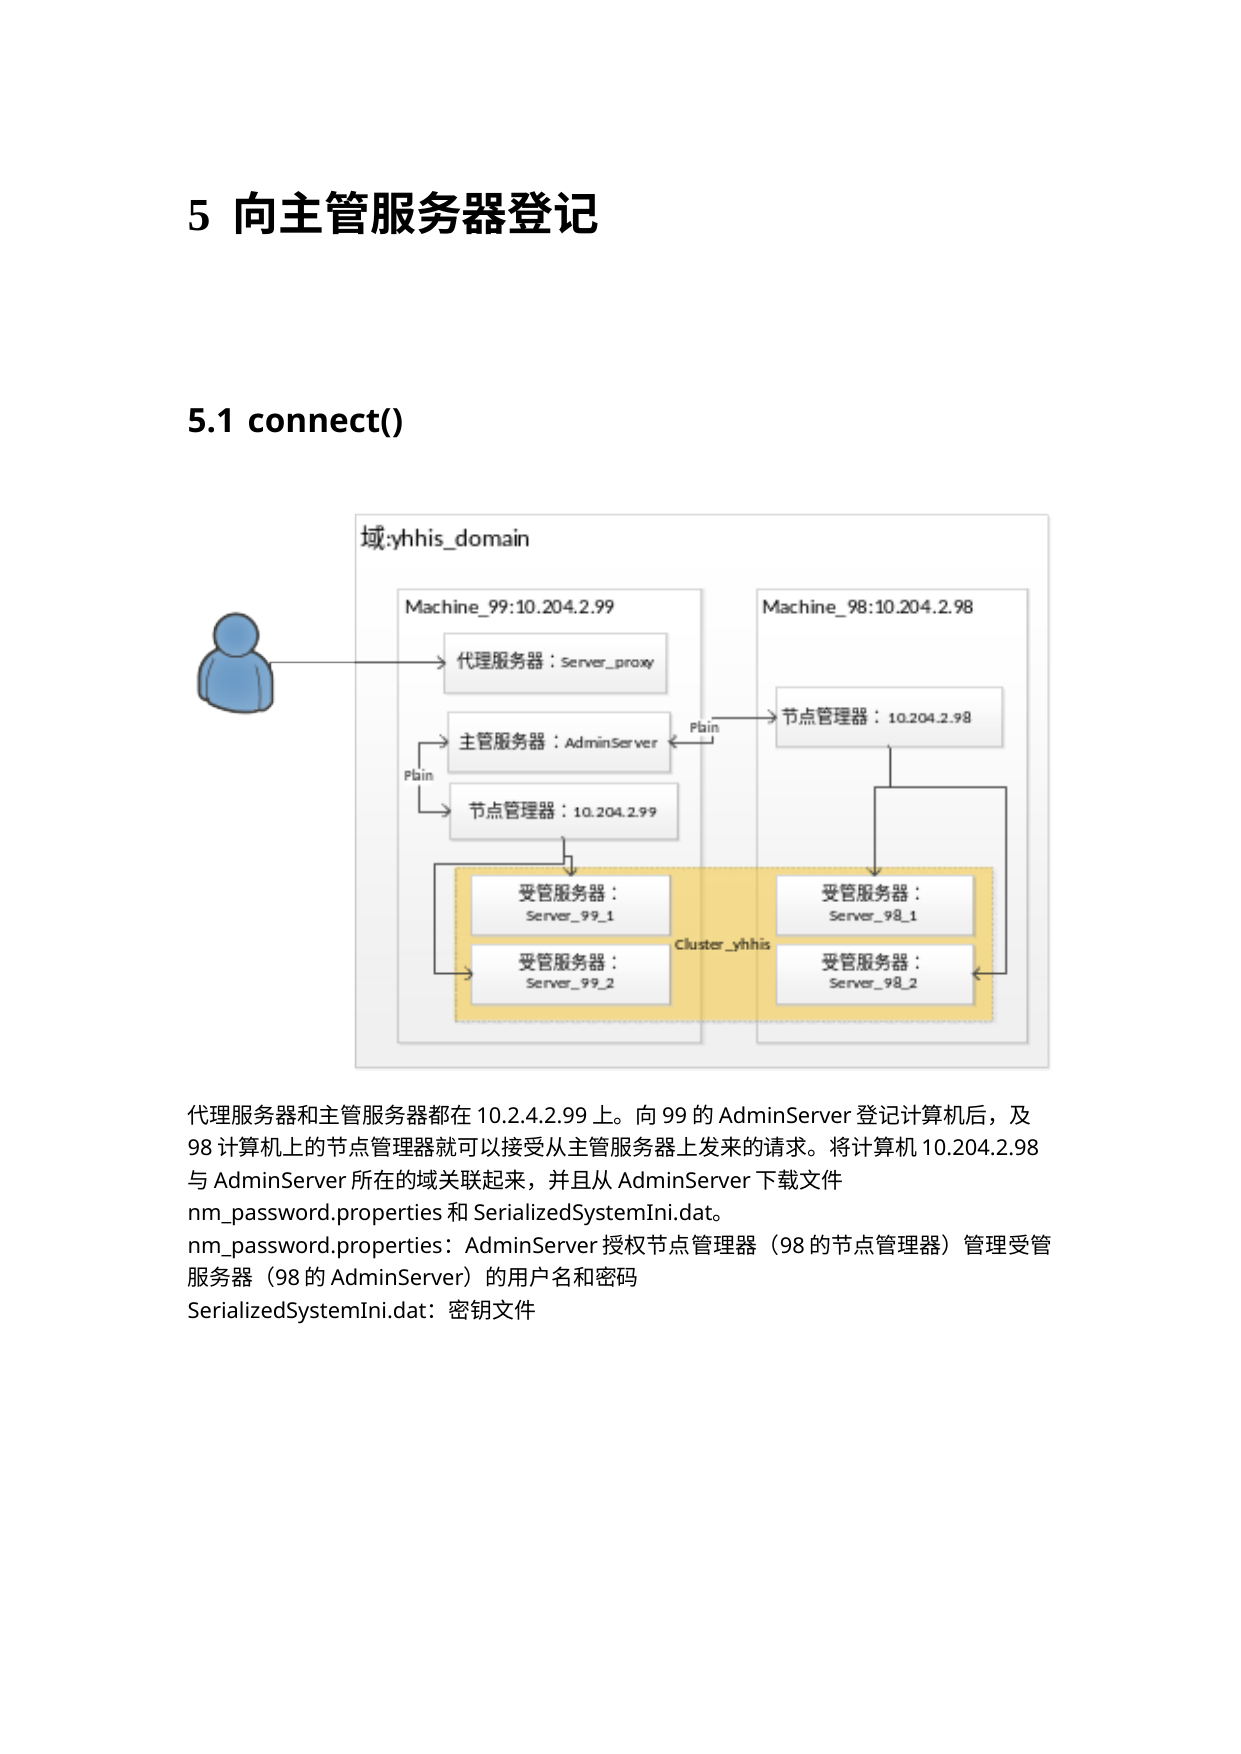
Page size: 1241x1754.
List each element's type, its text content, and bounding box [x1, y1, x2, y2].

text 代理服务器和主管服务器都在10.2.4.2.99上。向99 的AdminServer登记计算机后，及98计算机上的节点管理器就可以接受从主管服务器上发来的请求。将计算机10.204.2.98与AdminServer所在的域关联起来，并且从AdminServer下载文件nm_password.properties和SerializedSystemIni.dat。 [187, 1098, 1053, 1228]
text nm_password.properties：AdminServer授权节点管理器（98的节点管理器）管理受管服务器（98的AdminServer）的用户名和密码 [187, 1228, 1053, 1293]
subtitle 向主管服务器登记 [187, 162, 1053, 259]
text SerializedSystemIni.dat：密钥文件 [187, 1293, 1053, 1325]
subtitle connect() [187, 387, 1053, 452]
